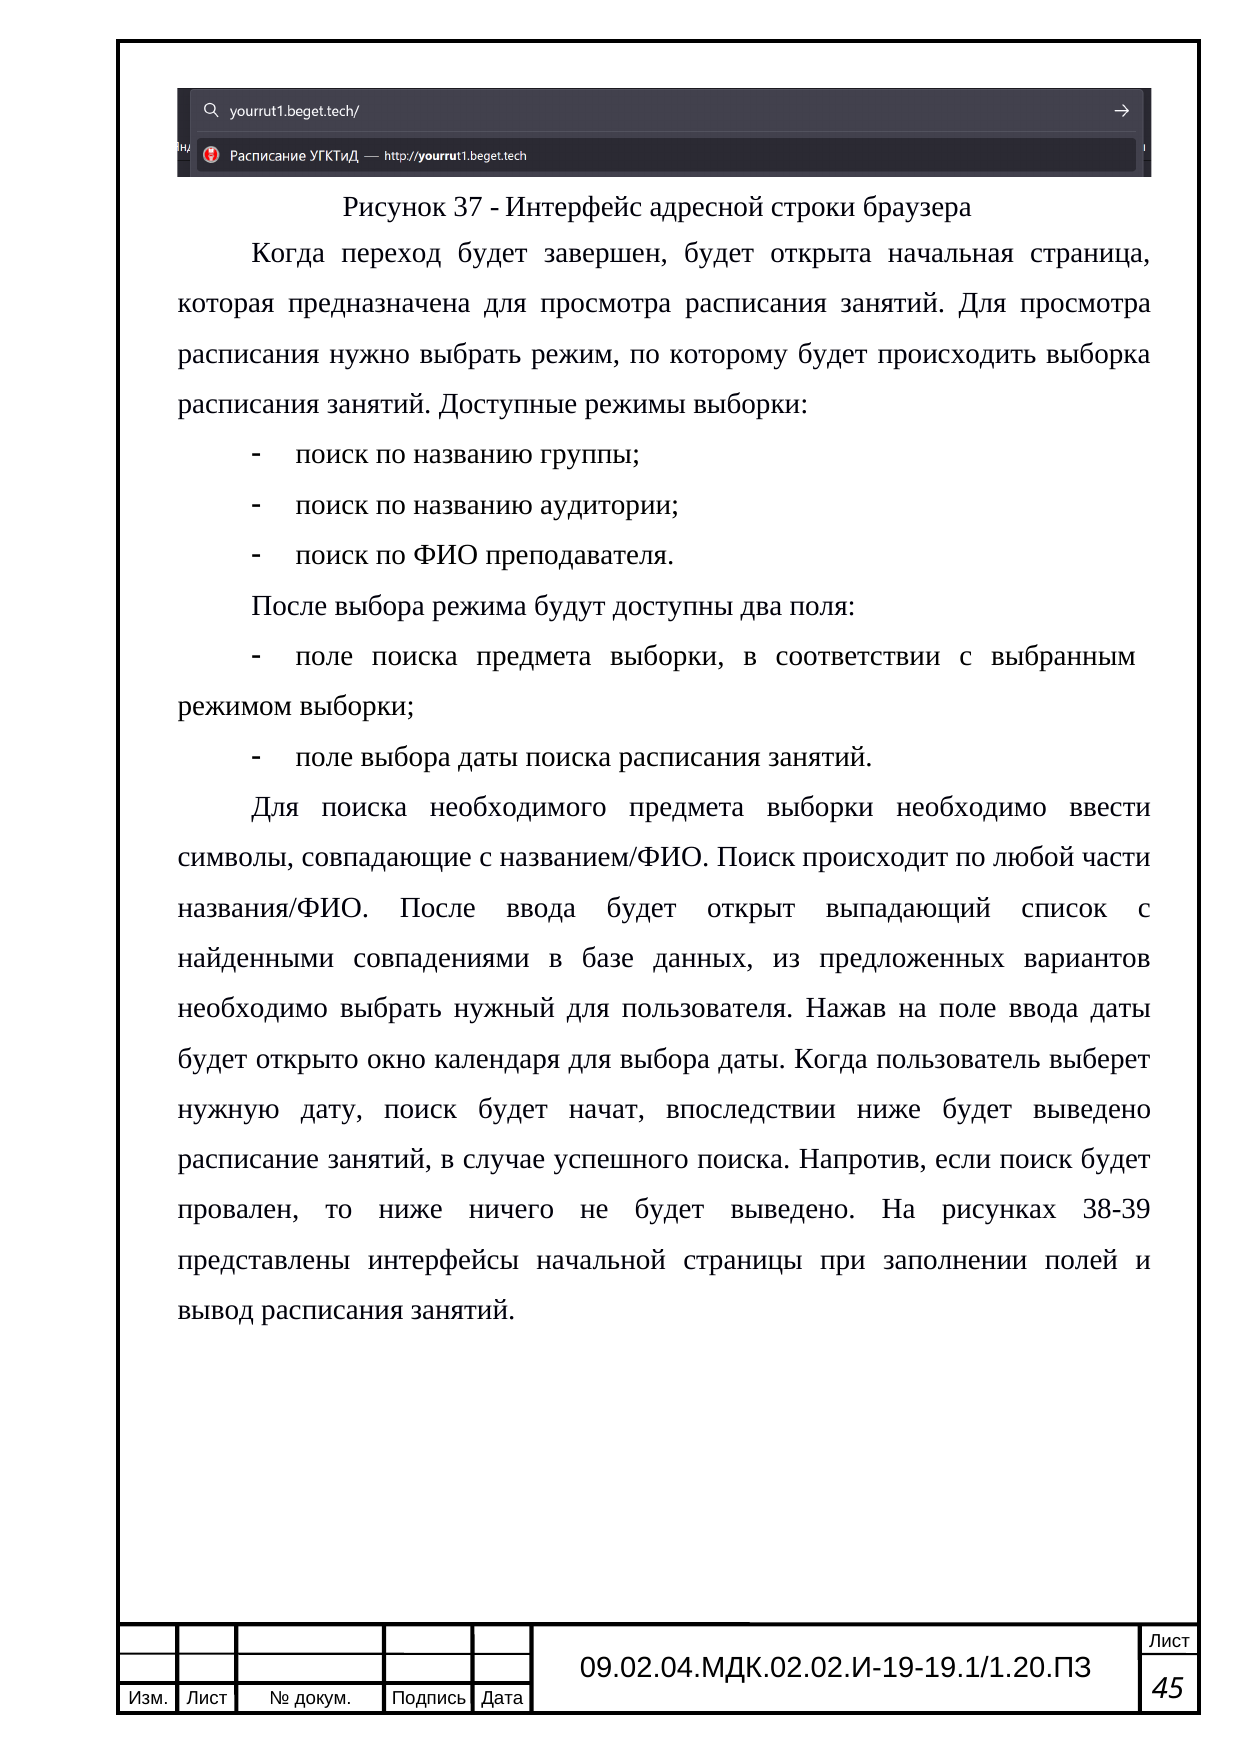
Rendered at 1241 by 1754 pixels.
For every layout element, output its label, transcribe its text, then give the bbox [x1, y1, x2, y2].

list поиск по названию аудитории; [177, 487, 1137, 521]
text Когда переход будет завершен, будет открыта начальная страница, которая предназначена для просмотра расписания занятий. Для просмотра расписания нужно выбрать режим, по которому будет происходить выборка расписания занятий. Доступные режимы выборки: [177, 235, 1152, 420]
list поиск по ФИО преподавателя. [177, 537, 1137, 571]
text Для поиска необходимого предмета выборки необходимо ввести символы, совпадающие с названием/ФИО. Поиск происходит по любой части названия/ФИО. После ввода будет открыт выпадающий список с найденными совпадениями в базе данных, из предложенных вариантов необходимо выбрать нужный для пользователя. Нажав на поле ввода даты будет открыто окно календаря для выбора даты. Когда пользователь выберет нужную дату, поиск будет начат, впоследствии ниже будет выведено расписание занятий, в случае успешного поиска. Напротив, если поиск будет провален, то ниже ничего не будет выведено. На рисунках 38-39 представлены интерфейсы начальной страницы при заполнении полей и вывод расписания занятий. [177, 789, 1152, 1326]
text После выбора режима будут доступны два поля: [177, 588, 1152, 621]
list поиск по названию группы; [177, 436, 1137, 470]
list поле выбора даты поиска расписания занятий. [177, 739, 1137, 772]
list поле поиска предмета выборки, в соответствии с выбранным режимом выборки; [177, 638, 1137, 722]
text Интерфейс адресной строки браузера [177, 189, 1137, 223]
picture [177, 88, 1152, 177]
